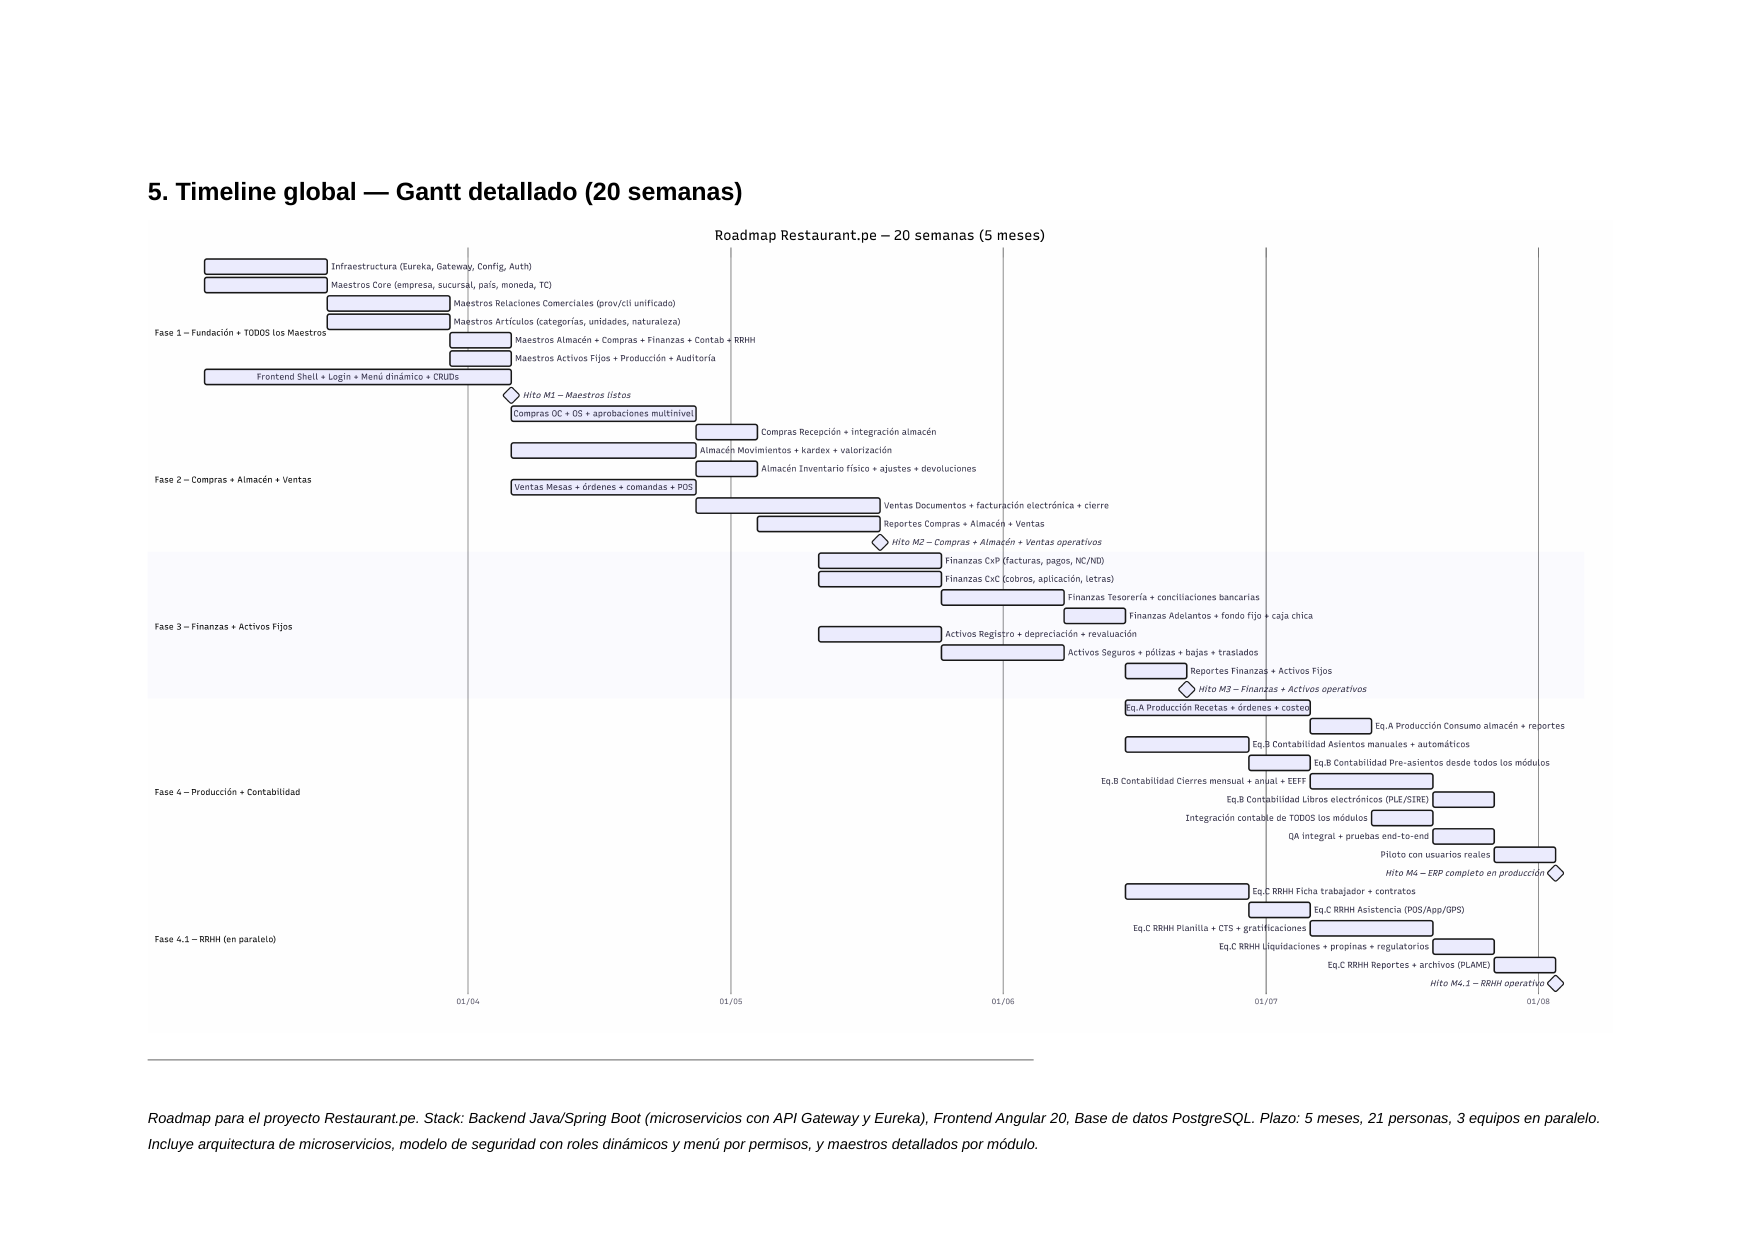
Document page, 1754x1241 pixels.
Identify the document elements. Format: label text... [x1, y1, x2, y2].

text 5. Timeline global — Gantt detallado (20 semanas) [148, 177, 1606, 206]
picture [147, 220, 1613, 1033]
